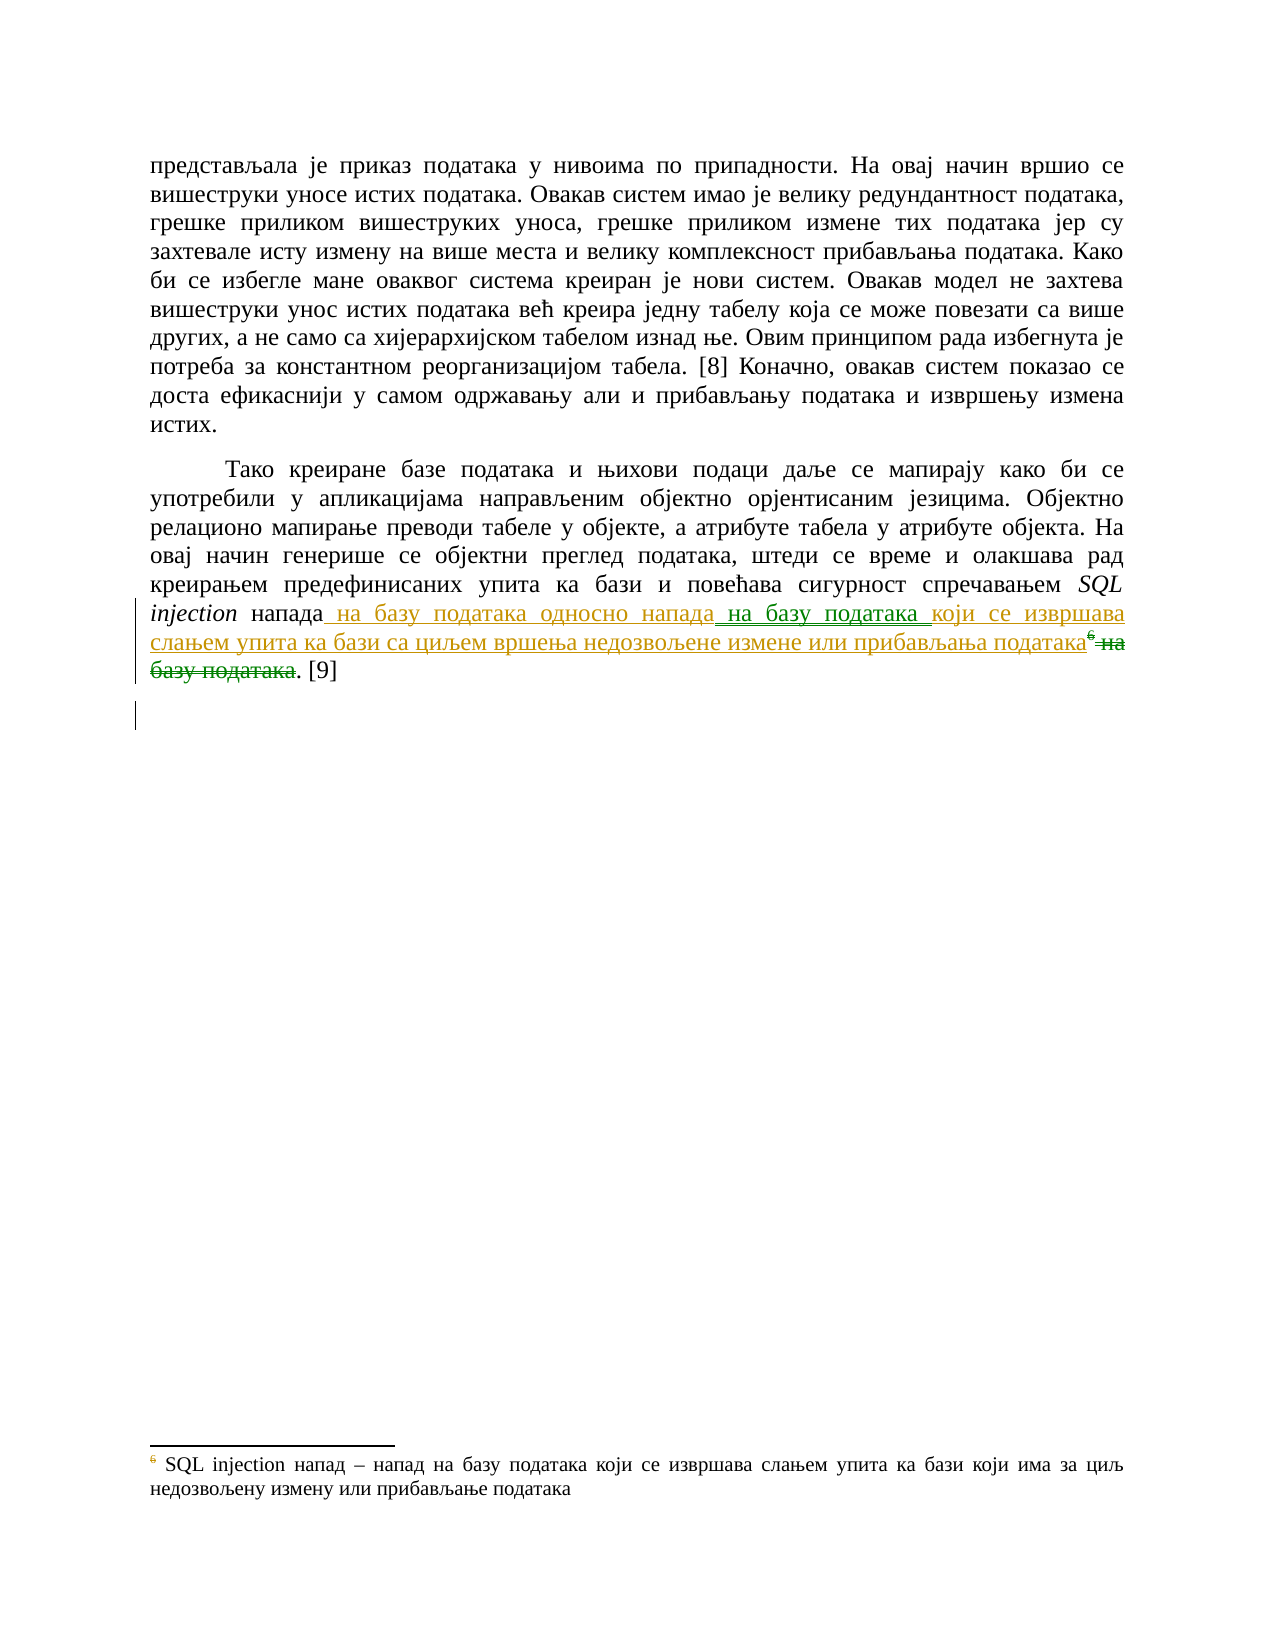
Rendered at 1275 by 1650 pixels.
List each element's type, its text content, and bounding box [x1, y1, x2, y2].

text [150, 150, 1125, 437]
text Тако креиране базе података и њихови подаци даље се мапирају како би се употребили у апликацијама направљеним објектно орјентисаним језицима. Објектно релационо мапирање преводи табеле у објекте, а атрибуте табела у атрибуте објекта. На овај начин генерише се објектни преглед података, штеди се време и олакшава рад креирањем предефинисаних упита ка бази и повећава сигурност спречавањем SQL injection напада. [150, 454, 1125, 684]
